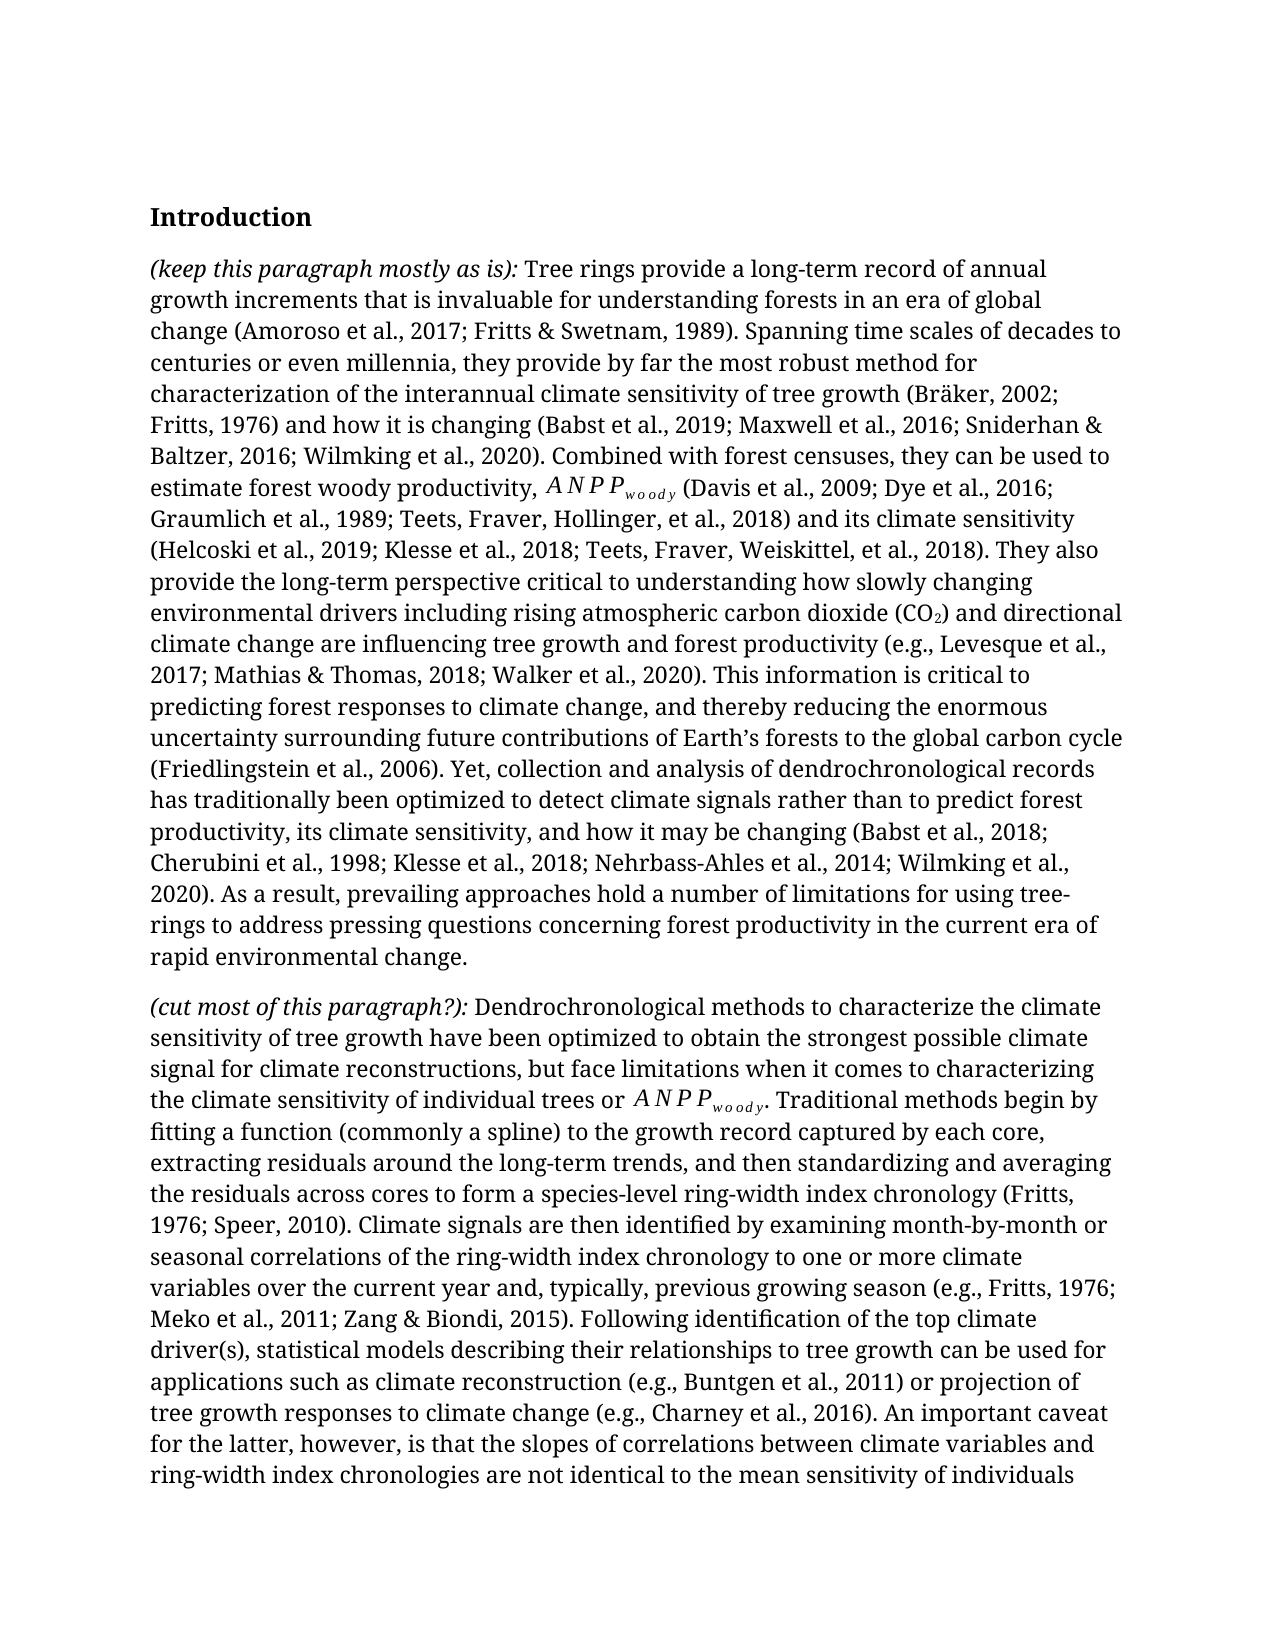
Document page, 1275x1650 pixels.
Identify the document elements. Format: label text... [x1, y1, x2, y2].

text (keep this paragraph mostly as is): Tree rings provide a long-term record of annual growth increments that is invaluable for understanding forests in an era of global change (Amoroso et al., 2017; Fritts & Swetnam, 1989). Spanning time scales of decades to centuries or even millennia, they provide by far the most robust method for characterization of the interannual climate sensitivity of tree growth (Bräker, 2002; Fritts, 1976) and how it is changing (Babst et al., 2019; Maxwell et al., 2016; Sniderhan & Baltzer, 2016; Wilmking et al., 2020). Combined with forest censuses, they can be used to estimate forest woody productivity, (Davis et al., 2009; Dye et al., 2016; Graumlich et al., 1989; Teets, Fraver, Hollinger, et al., 2018) and its climate sensitivity (Helcoski et al., 2019; Klesse et al., 2018; Teets, Fraver, Weiskittel, et al., 2018). They also provide the long-term perspective critical to understanding how slowly changing environmental drivers including rising atmospheric carbon dioxide (CO2) and directional climate change are influencing tree growth and forest productivity (e.g., Levesque et al., 2017; Mathias & Thomas, 2018; Walker et al., 2020). This information is critical to predicting forest responses to climate change, and thereby reducing the enormous uncertainty surrounding future contributions of Earth’s forests to the global carbon cycle (Friedlingstein et al., 2006). Yet, collection and analysis of dendrochronological records has traditionally been optimized to detect climate signals rather than to predict forest productivity, its climate sensitivity, and how it may be changing (Babst et al., 2018; Cherubini et al., 1998; Klesse et al., 2018; Nehrbass-Ahles et al., 2014; Wilmking et al., 2020). As a result, prevailing approaches hold a number of limitations for using tree-rings to address pressing questions concerning forest productivity in the current era of rapid environmental change. [150, 253, 1125, 972]
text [150, 990, 1125, 1491]
subtitle Introduction [150, 200, 1125, 234]
